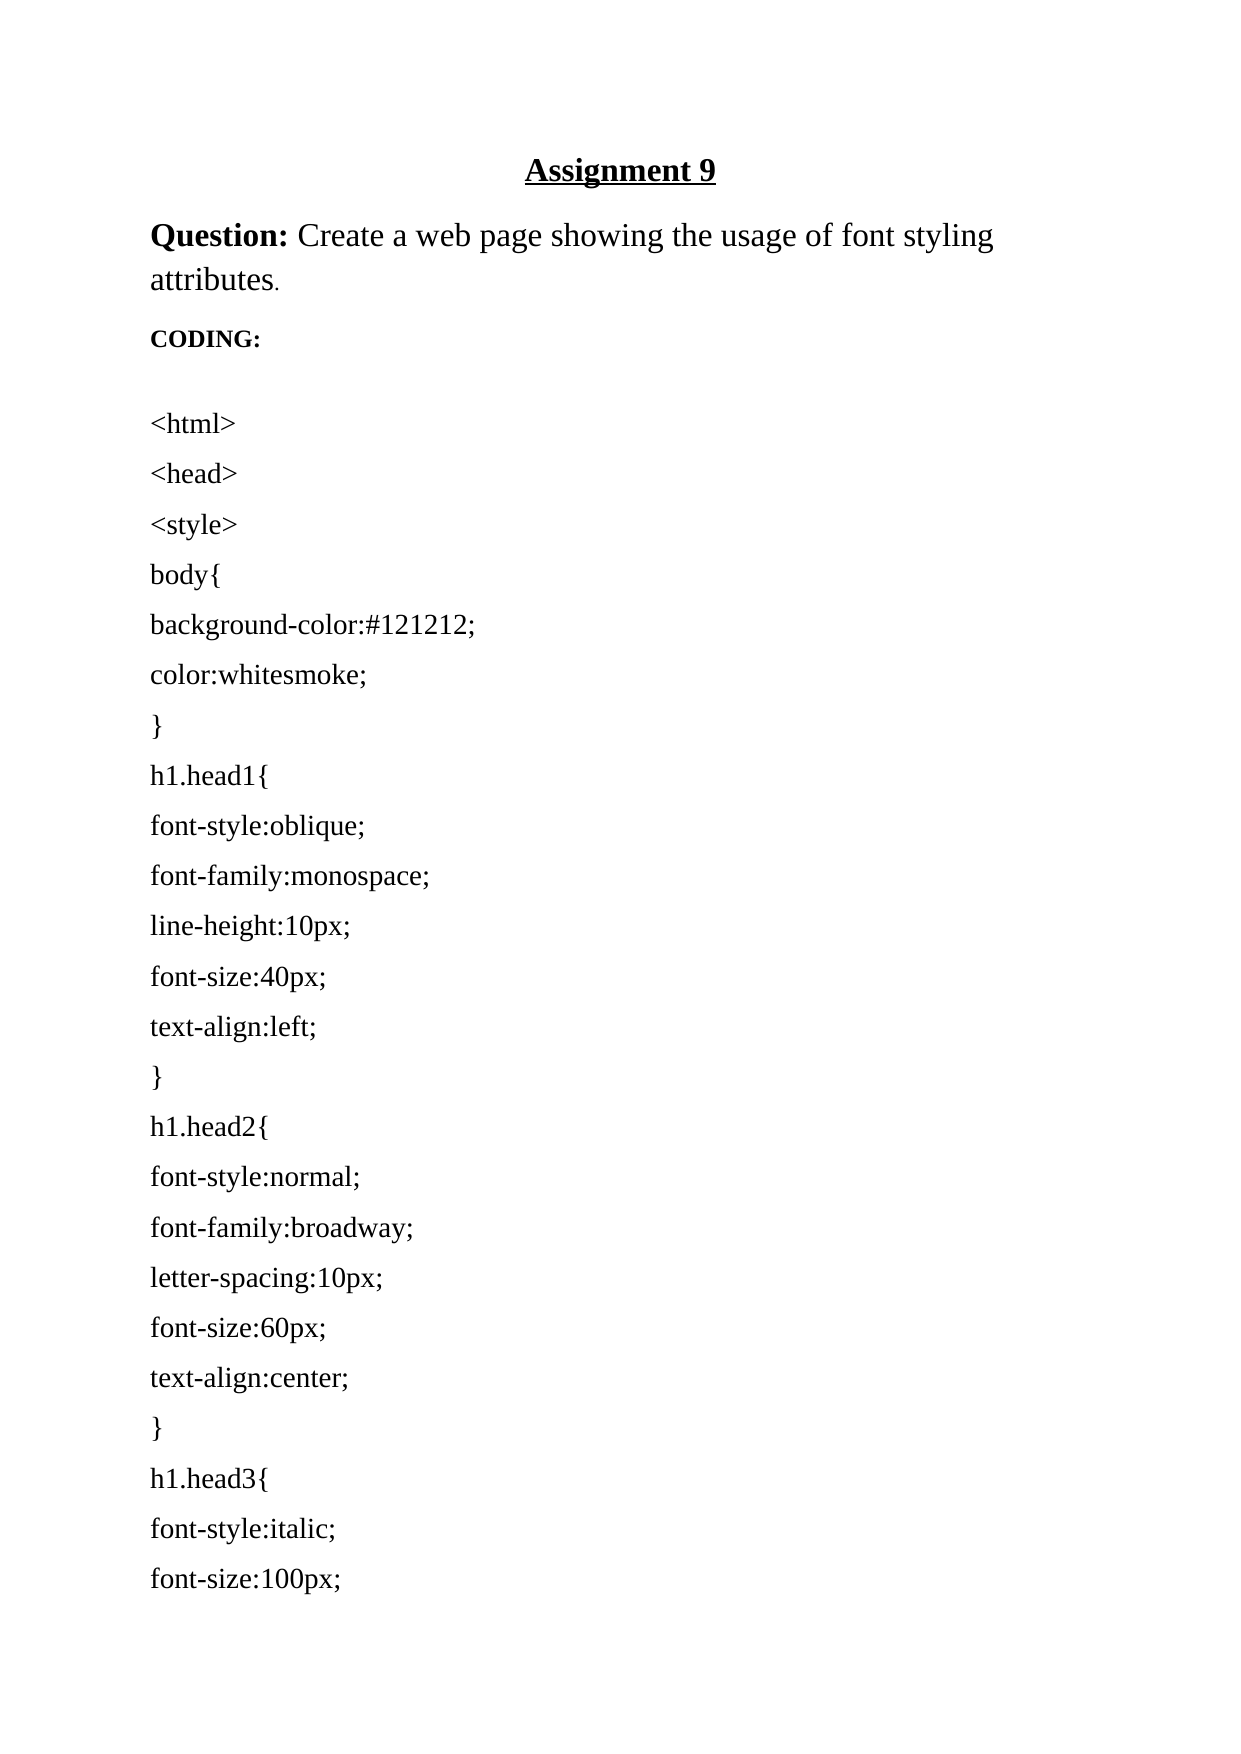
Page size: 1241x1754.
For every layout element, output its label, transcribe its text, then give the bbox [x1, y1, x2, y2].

text h1.head2{ [150, 1109, 1090, 1143]
text font-size:40px; [150, 959, 1090, 992]
text h1.head3{ [150, 1461, 1090, 1494]
text CODING: [150, 324, 1090, 353]
text <html> [150, 406, 1090, 440]
text font-size:60px; [150, 1310, 1090, 1344]
text font-style:oblique; [150, 808, 1090, 842]
text <head> [150, 457, 1090, 490]
text Assignment 9 [150, 150, 1090, 188]
text font-family:broadway; [150, 1210, 1090, 1243]
text letter-spacing:10px; [150, 1260, 1090, 1293]
text } [150, 708, 1090, 741]
text font-family:monospace; [150, 858, 1090, 892]
text color:whitesmoke; [150, 657, 1090, 691]
text font-size:100px; [150, 1561, 1090, 1595]
text h1.head1{ [150, 758, 1090, 791]
text } [150, 1059, 1090, 1093]
text body{ [150, 557, 1090, 591]
text line-height:10px; [150, 908, 1090, 942]
text font-style:italic; [150, 1511, 1090, 1544]
text Question: Create a web page showing the usage of font styling attributes. [150, 215, 1090, 297]
text background-color:#121212; [150, 607, 1090, 641]
text <style> [150, 507, 1090, 540]
text font-style:normal; [150, 1159, 1090, 1193]
text } [150, 1411, 1090, 1444]
text text-align:left; [150, 1009, 1090, 1042]
text text-align:center; [150, 1360, 1090, 1394]
